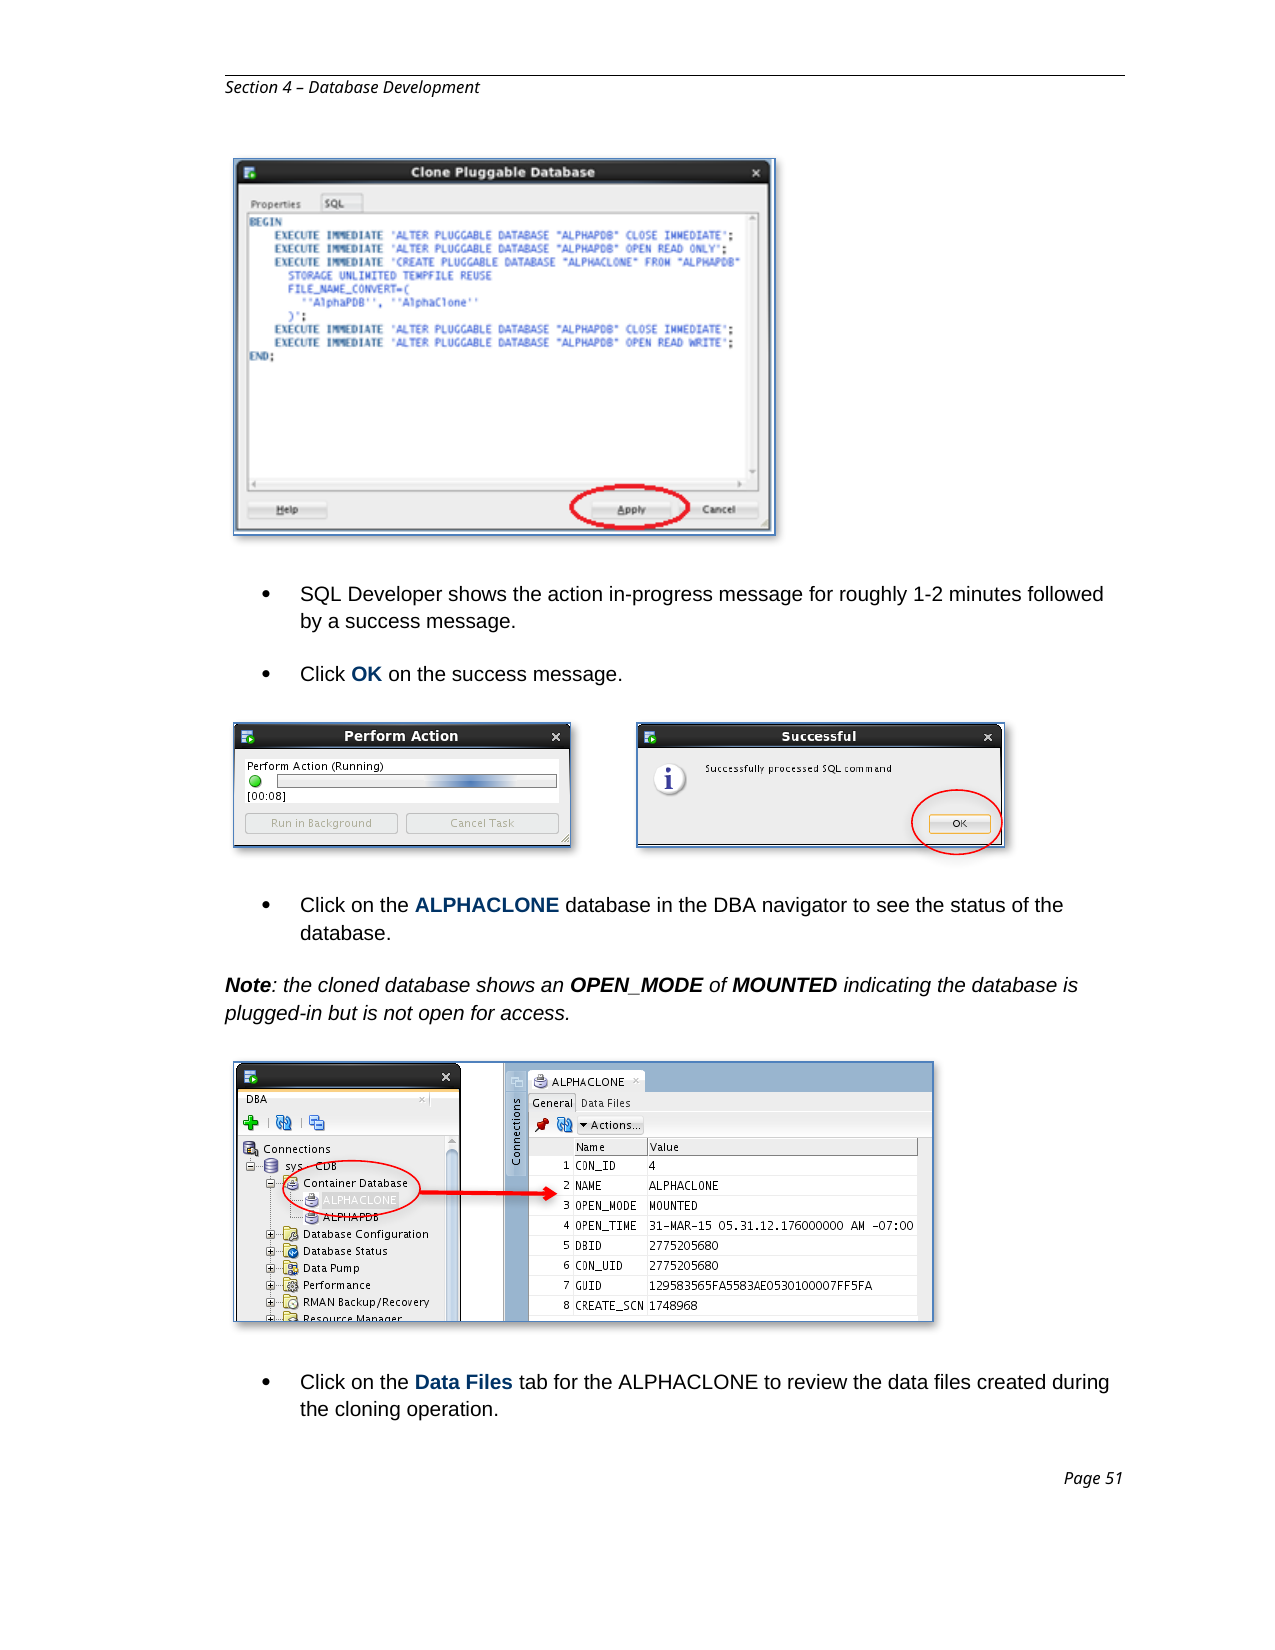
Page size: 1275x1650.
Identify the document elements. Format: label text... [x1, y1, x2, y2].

text Note: the cloned database shows an OPEN_MODE of MOUNTED indicating the database is plugged-in but is not open for access. [225, 973, 1125, 1025]
picture [234, 159, 774, 534]
list Click OK on the success message. [262, 662, 1125, 686]
list SQL Developer shows the action in-progress message for roughly 1-2 minutes followed by a success message. [262, 582, 1125, 633]
picture [234, 1063, 932, 1321]
picture [638, 724, 1004, 846]
list Click on the Data Files tab for the ALPHACLONE to review the data files created during the cloning operation. [262, 1369, 1125, 1421]
picture [234, 724, 570, 846]
list Click on the ALPHACLONE database in the DBA navigator to see the status of the database. [262, 893, 1125, 945]
picture [913, 791, 1001, 846]
